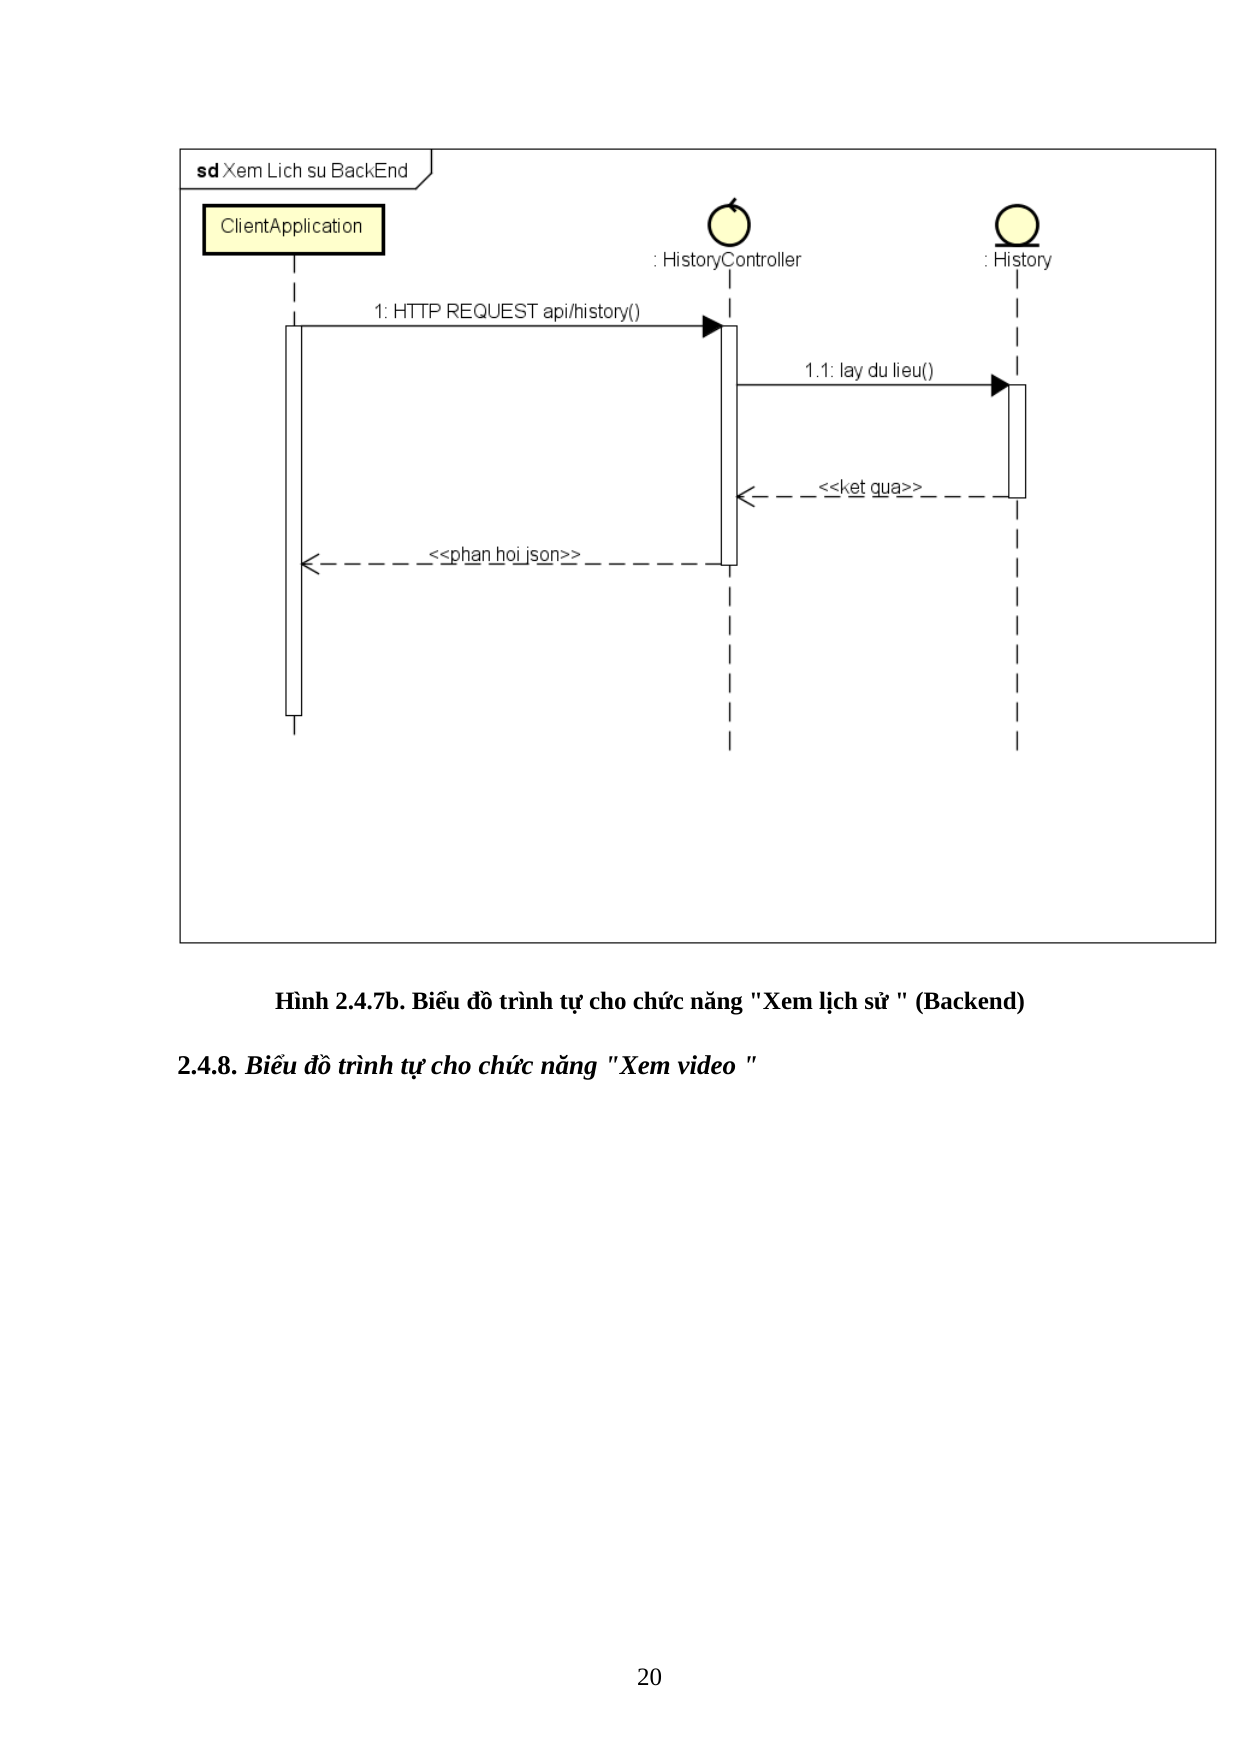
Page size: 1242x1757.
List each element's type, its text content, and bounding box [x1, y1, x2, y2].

subtitle Biểu đồ trình tự cho chức năng "Xem video " [177, 1049, 1231, 1080]
picture [164, 133, 1232, 958]
subtitle Hình 2.4.7b. Biểu đồ trình tự cho chức năng "Xem lịch sử " (Backend) [189, 986, 1111, 1014]
